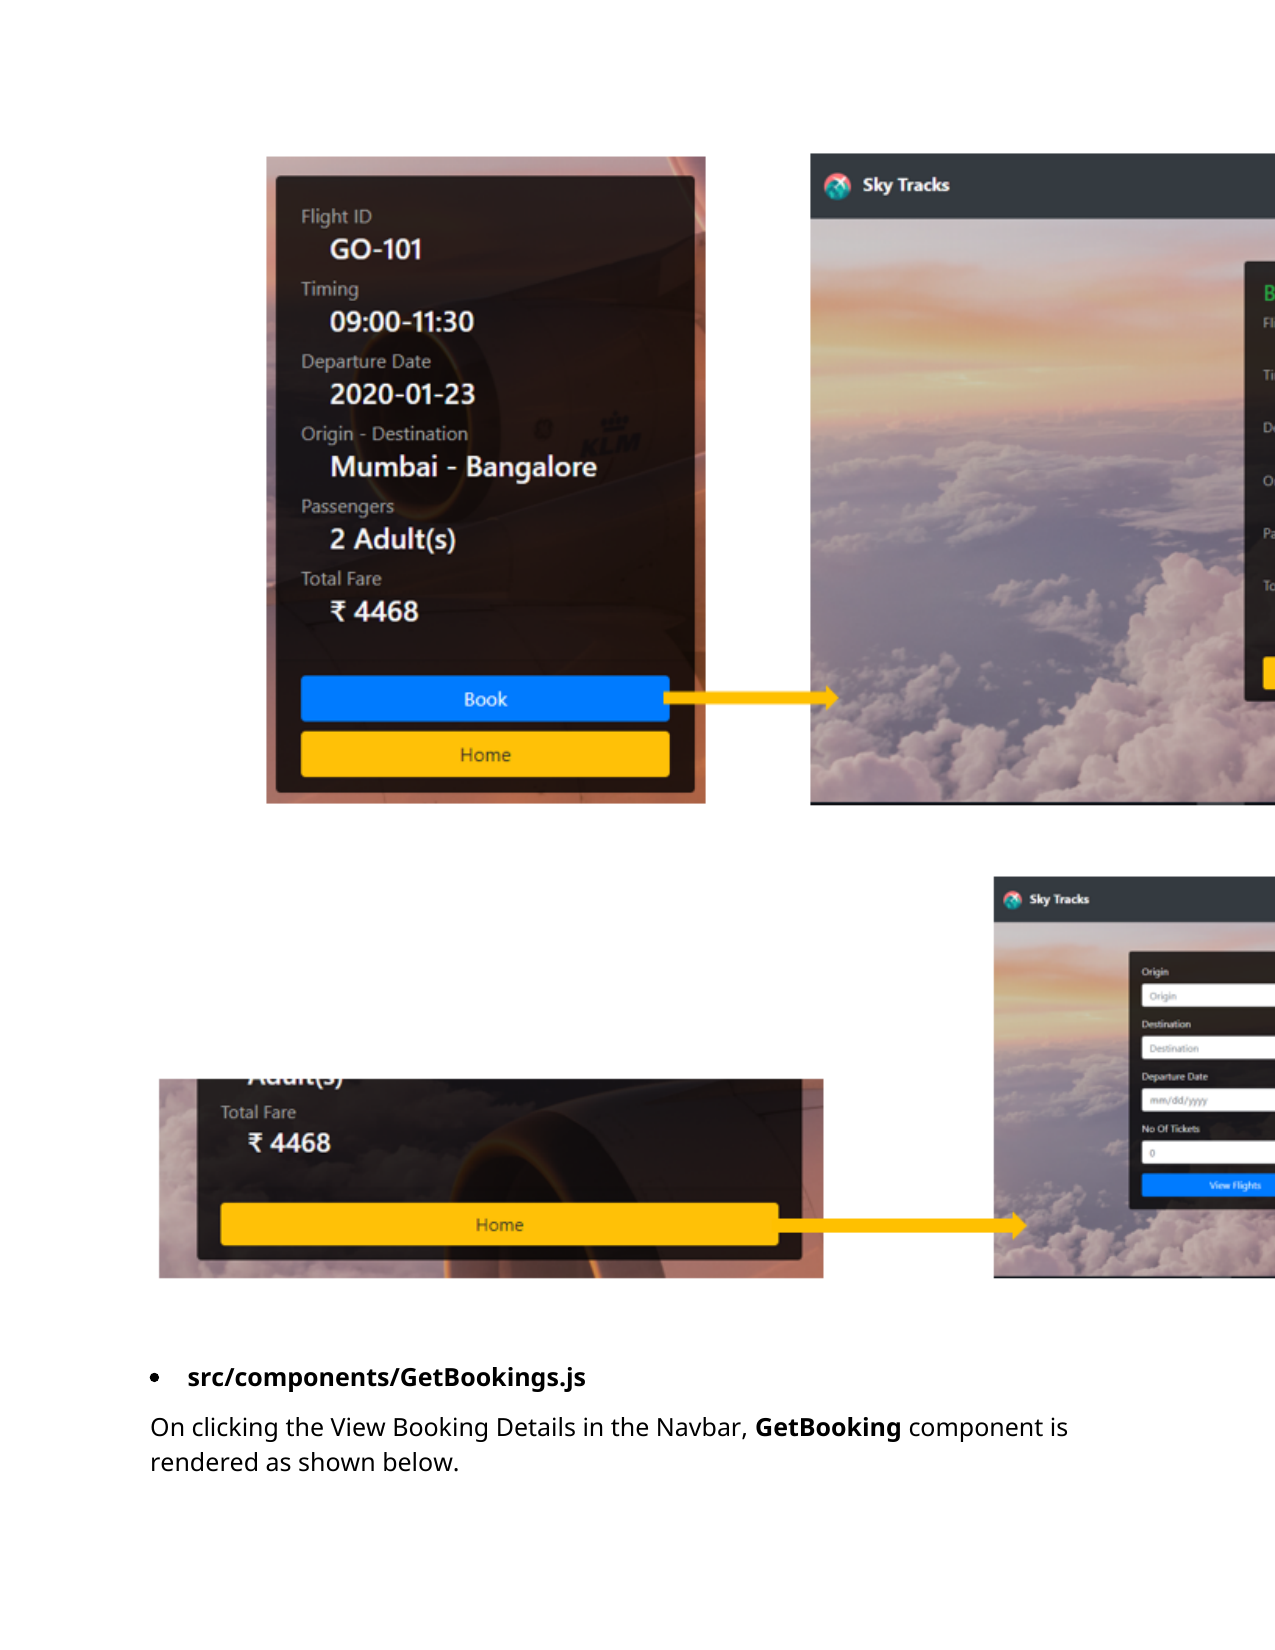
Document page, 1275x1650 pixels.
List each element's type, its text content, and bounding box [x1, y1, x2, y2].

text On clicking the View Booking Details in the Navbar, GetBooking component is rendered as shown below. [150, 1410, 1125, 1478]
picture [150, 869, 1275, 1291]
picture [262, 150, 1275, 818]
list src/components/GetBookings.js [150, 1359, 1125, 1393]
